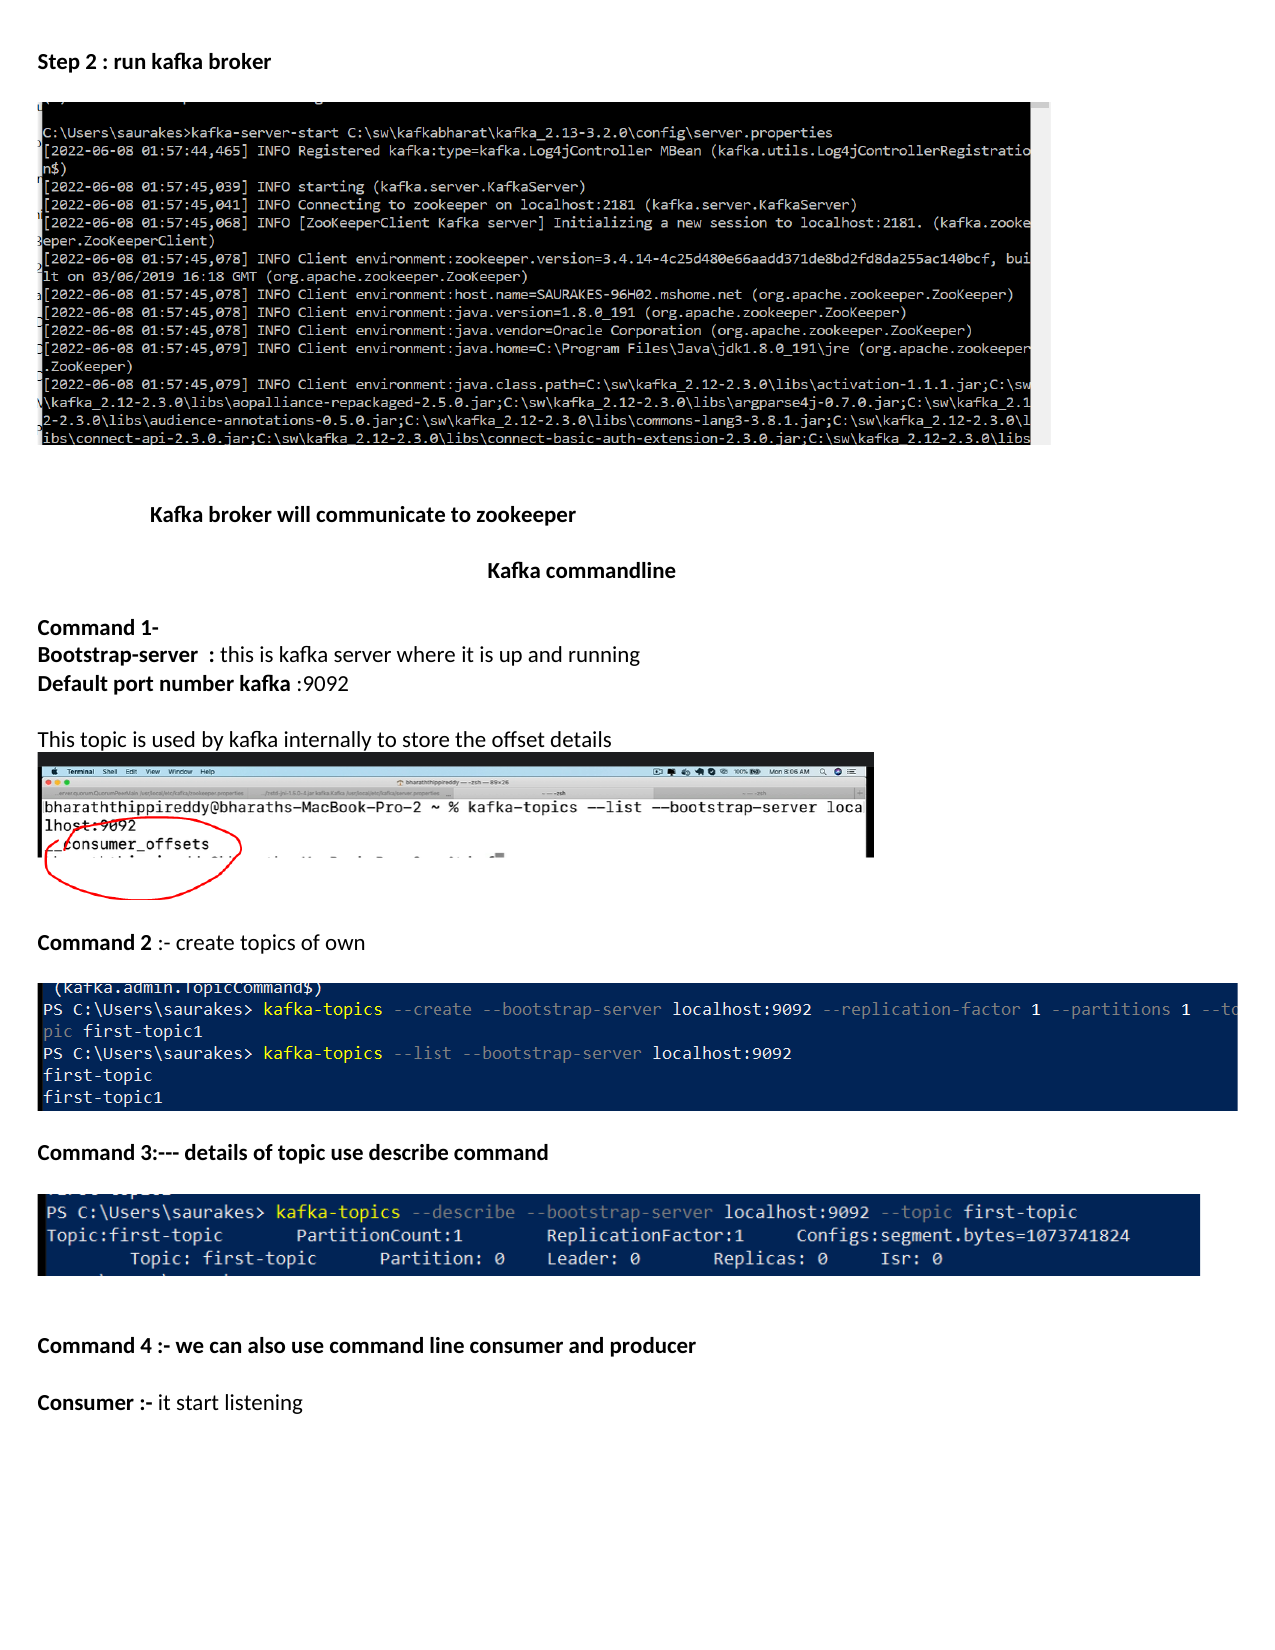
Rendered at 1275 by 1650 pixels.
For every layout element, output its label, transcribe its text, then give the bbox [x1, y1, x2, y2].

text Command 2 :- create topics of own [37, 928, 1237, 956]
picture [37, 102, 1050, 445]
picture [37, 1194, 1200, 1276]
text Bootstrap-server : this is kafka server where it is up and running [37, 641, 1237, 669]
picture [37, 752, 874, 900]
text Step 2 : run kafka broker [37, 47, 1237, 75]
text Command 1- [37, 613, 1237, 641]
text Default port number kafka :9092 [37, 669, 1237, 697]
text Kafka broker will communicate to zookeeper [150, 501, 1237, 528]
text This topic is used by kafka internally to store the offset details [37, 725, 1237, 753]
text Kafka commandline [487, 557, 1237, 584]
text Consumer :- it start listening [37, 1388, 1237, 1416]
text Command 3:--- details of topic use describe command [37, 1138, 1237, 1166]
picture [37, 983, 1238, 1111]
text Command 4 :- we can also use command line consumer and producer [37, 1332, 1237, 1360]
